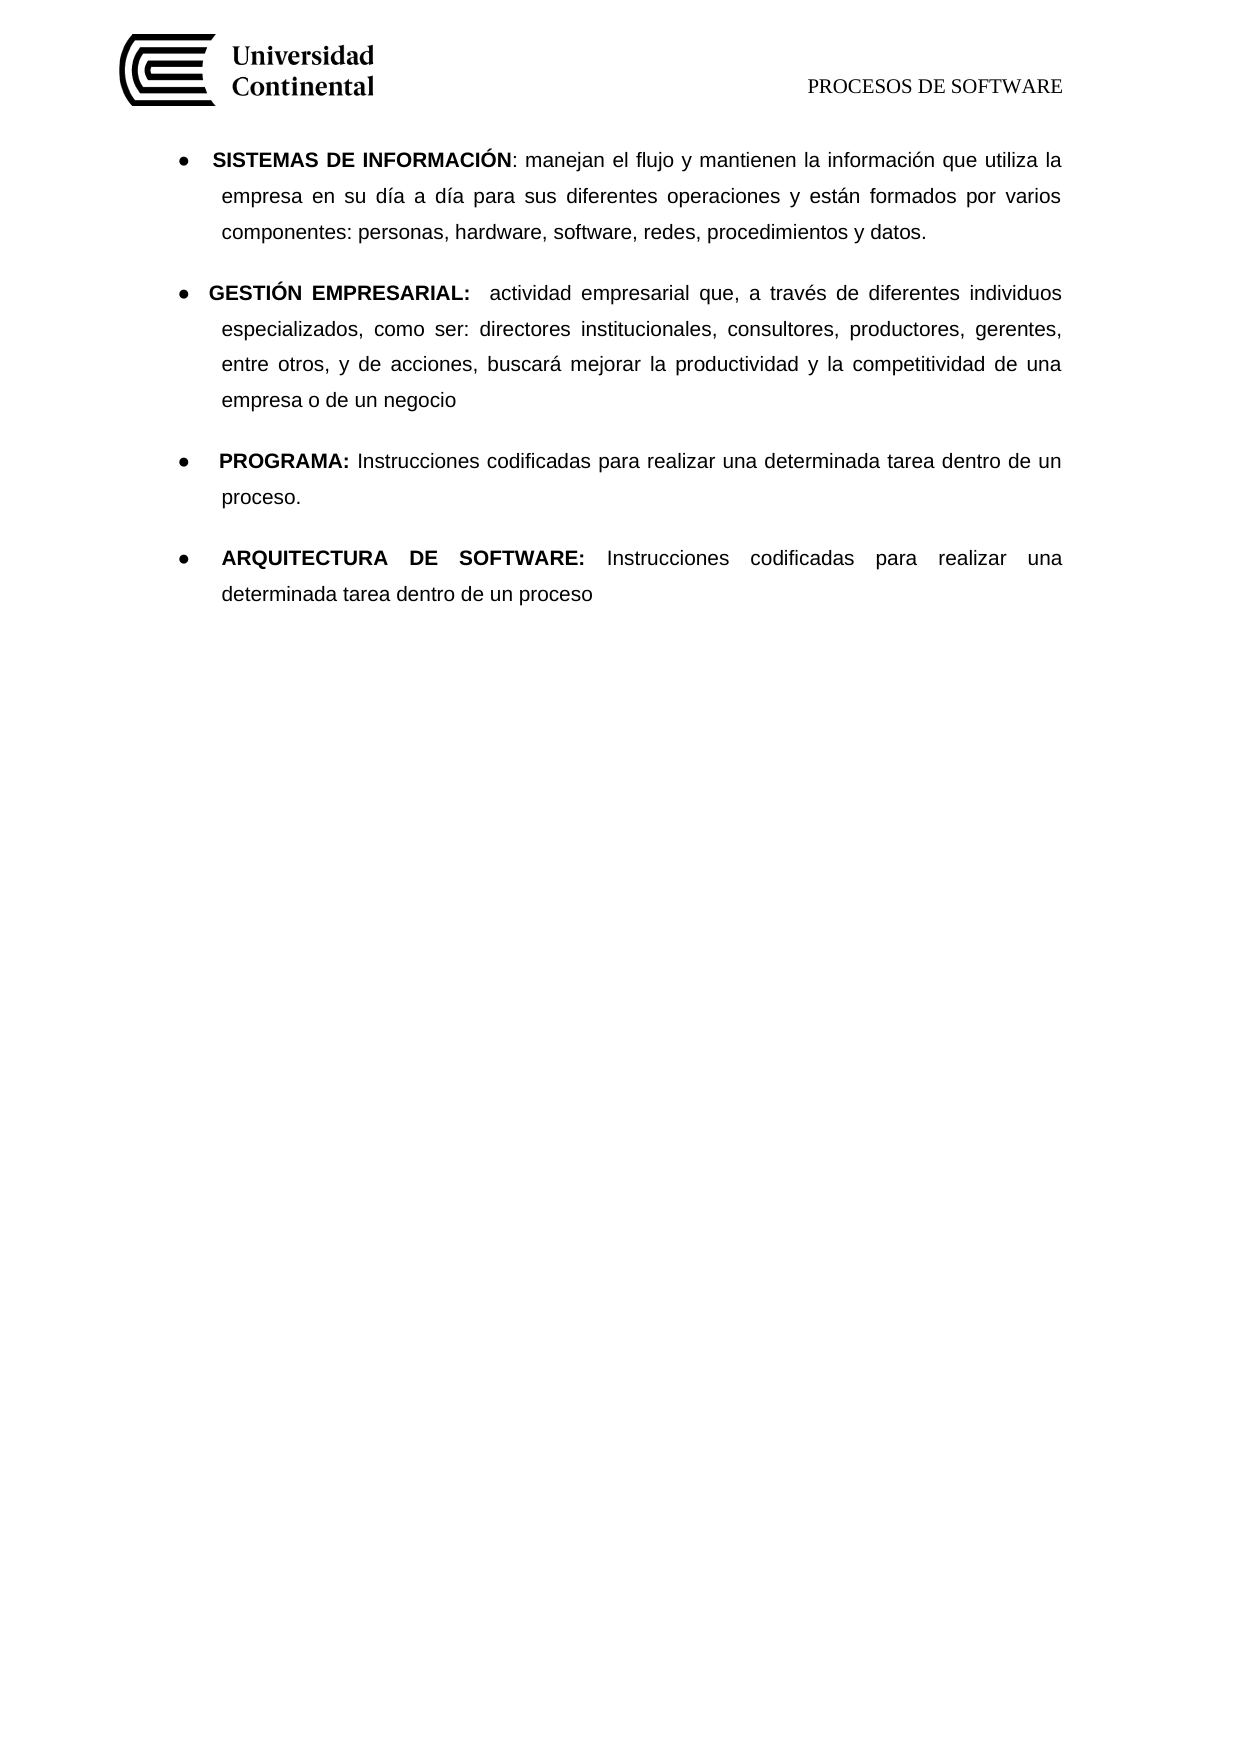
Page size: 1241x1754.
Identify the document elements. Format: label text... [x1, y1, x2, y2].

text ● SISTEMAS DE INFORMACIÓN: manejan el flujo y mantienen la información que utiliza la empresa en su día a día para sus diferentes operaciones y están formados por varios componentes: personas, hardware, software, redes, procedimientos y datos. [177, 148, 1063, 243]
picture [119, 34, 374, 106]
text ● GESTIÓN EMPRESARIAL: actividad empresarial que, a través de diferentes individuos especializados, como ser: directores institucionales, consultores, productores, gerentes, entre otros, y de acciones, buscará mejorar la productividad y la competitividad de una empresa o de un negocio [177, 280, 1063, 412]
list ARQUITECTURA DE SOFTWARE: Instrucciones codificadas para realizar una determinada tarea dentro de un proceso [177, 546, 1063, 606]
text ● PROGRAMA: Instrucciones codificadas para realizar una determinada tarea dentro de un proceso. [177, 449, 1063, 509]
